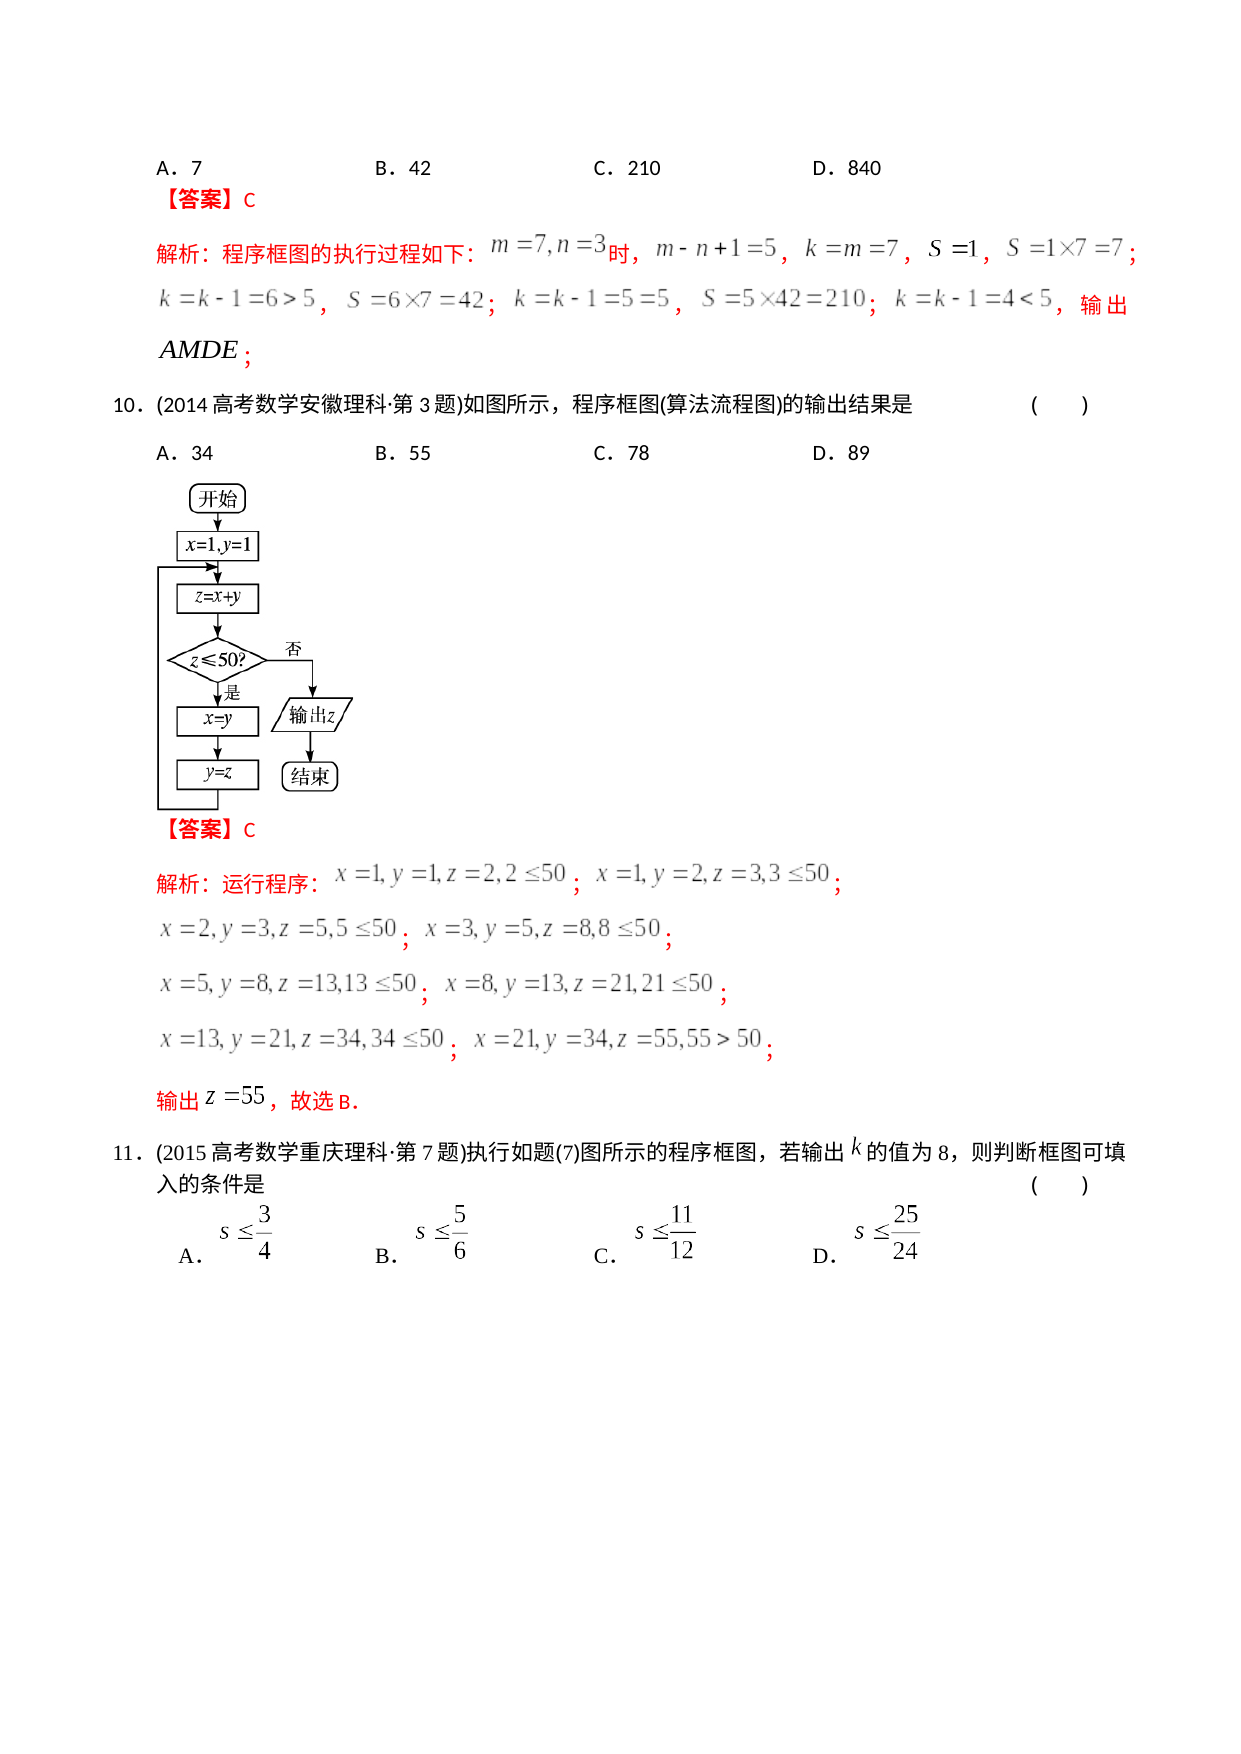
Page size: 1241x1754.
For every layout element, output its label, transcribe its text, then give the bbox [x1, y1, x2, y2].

text 11．(2015高考数学重庆理科·第7题)执行如题(7)图所示的程序框图，若输出的值为8，则判断框图可填入的条件是 ( ) [112, 1132, 1128, 1199]
text ；； [156, 970, 1128, 1009]
text 输出，故选B． [156, 1080, 1128, 1116]
text 解析：程序框图的执行过程如下：时，，，，；，；，；，输出； [156, 229, 1128, 371]
text 【答案】C [156, 182, 1128, 213]
text 10．(2014高考数学安徽理科·第3题)如图所示，程序框图(算法流程图)的输出结果是 ( ) [112, 387, 1128, 419]
text ；； [156, 914, 1128, 954]
text A．7 B．42 C．210 D．840 [156, 150, 1128, 182]
text 解析：运行程序：；； [156, 859, 1128, 899]
text ；； [156, 1025, 1128, 1064]
text 【答案】C [156, 812, 1128, 843]
text A． B． C． D． [156, 1199, 1128, 1269]
text A．34 B．55 C．78 D．89 [156, 435, 1128, 466]
